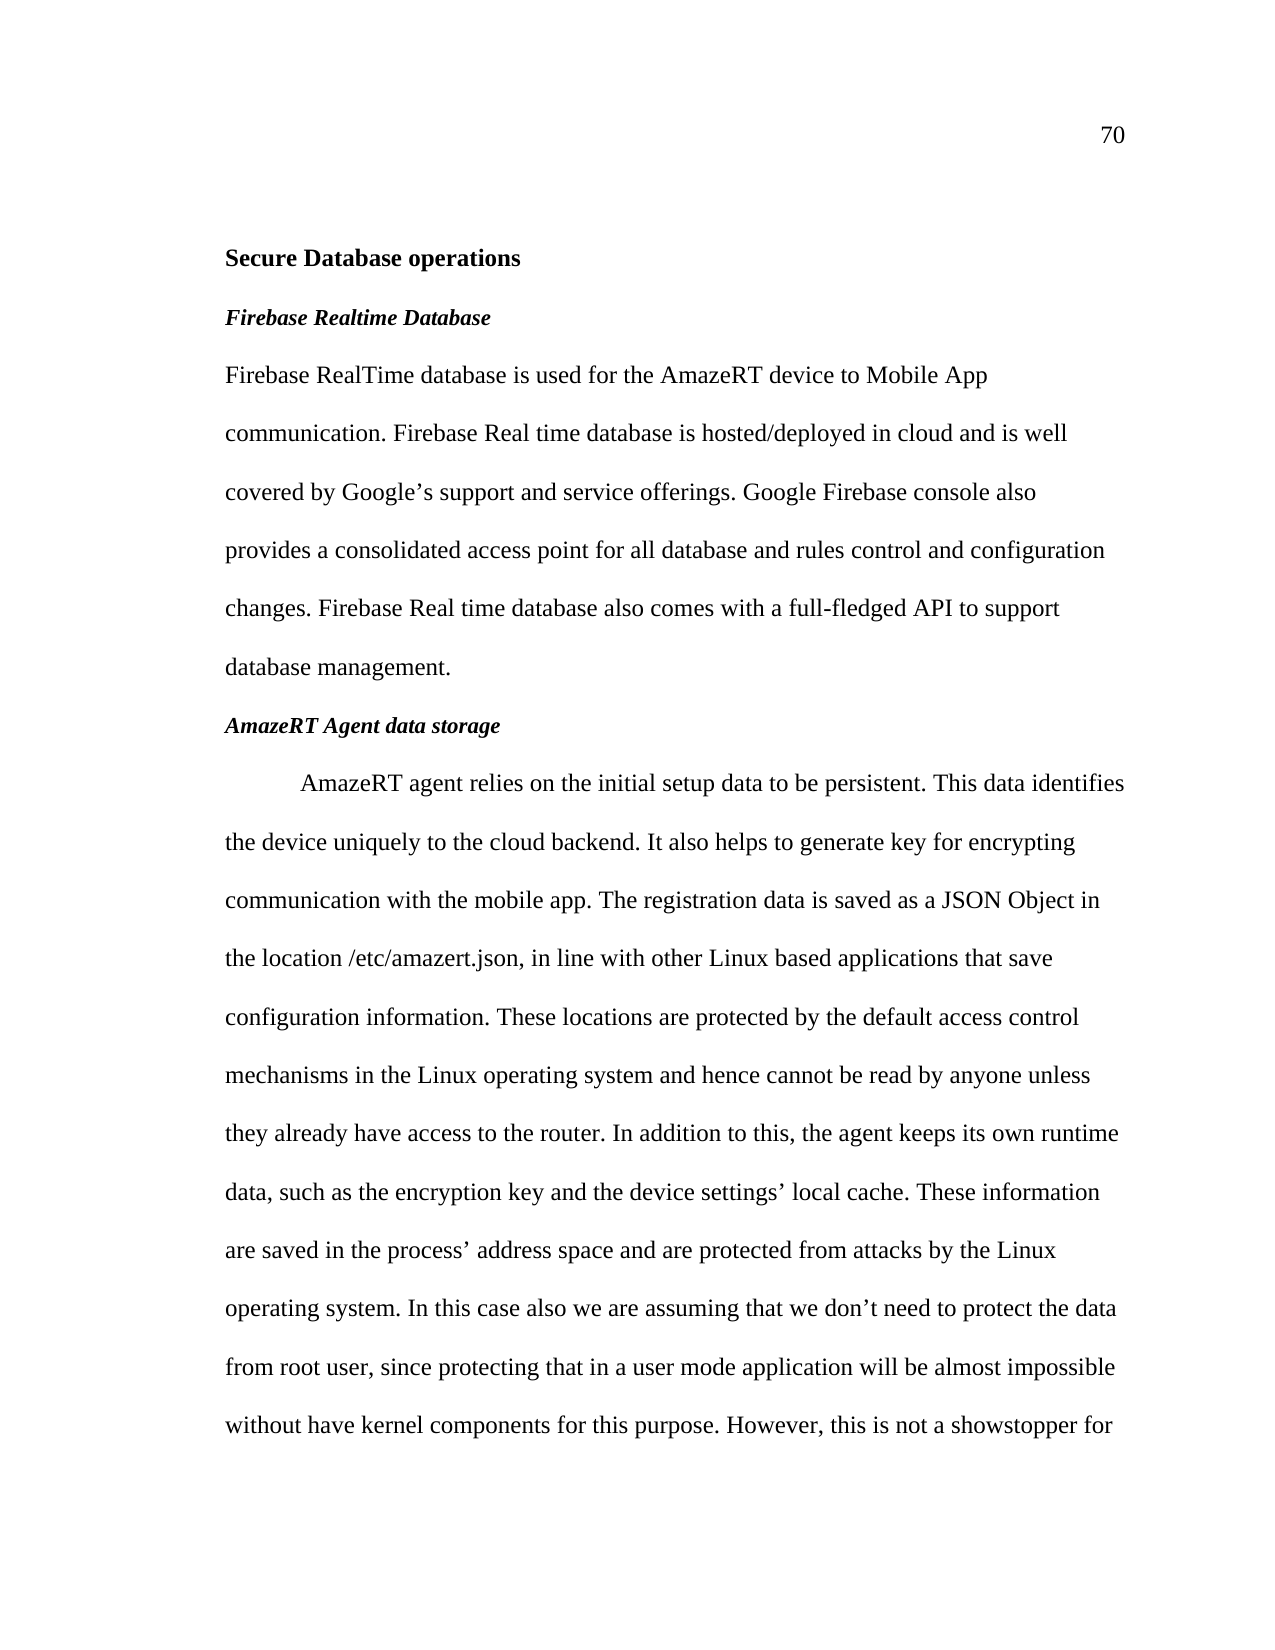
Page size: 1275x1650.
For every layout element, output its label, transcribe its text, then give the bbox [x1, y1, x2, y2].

subtitle AmazeRT Agent data storage [225, 687, 1125, 745]
text Firebase RealTime database is used for the AmazeRT device to Mobile App communication. Firebase Real time database is hosted/deployed in cloud and is well covered by Google’s support and service offerings. Google Firebase console also provides a consolidated access point for all database and rules control and configuration changes. Firebase Real time database also comes with a full-fledged API to support database management. [225, 337, 1125, 687]
subtitle Secure Database operations [225, 220, 1125, 278]
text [225, 745, 1125, 1445]
subtitle Firebase Realtime Database [225, 278, 1125, 337]
